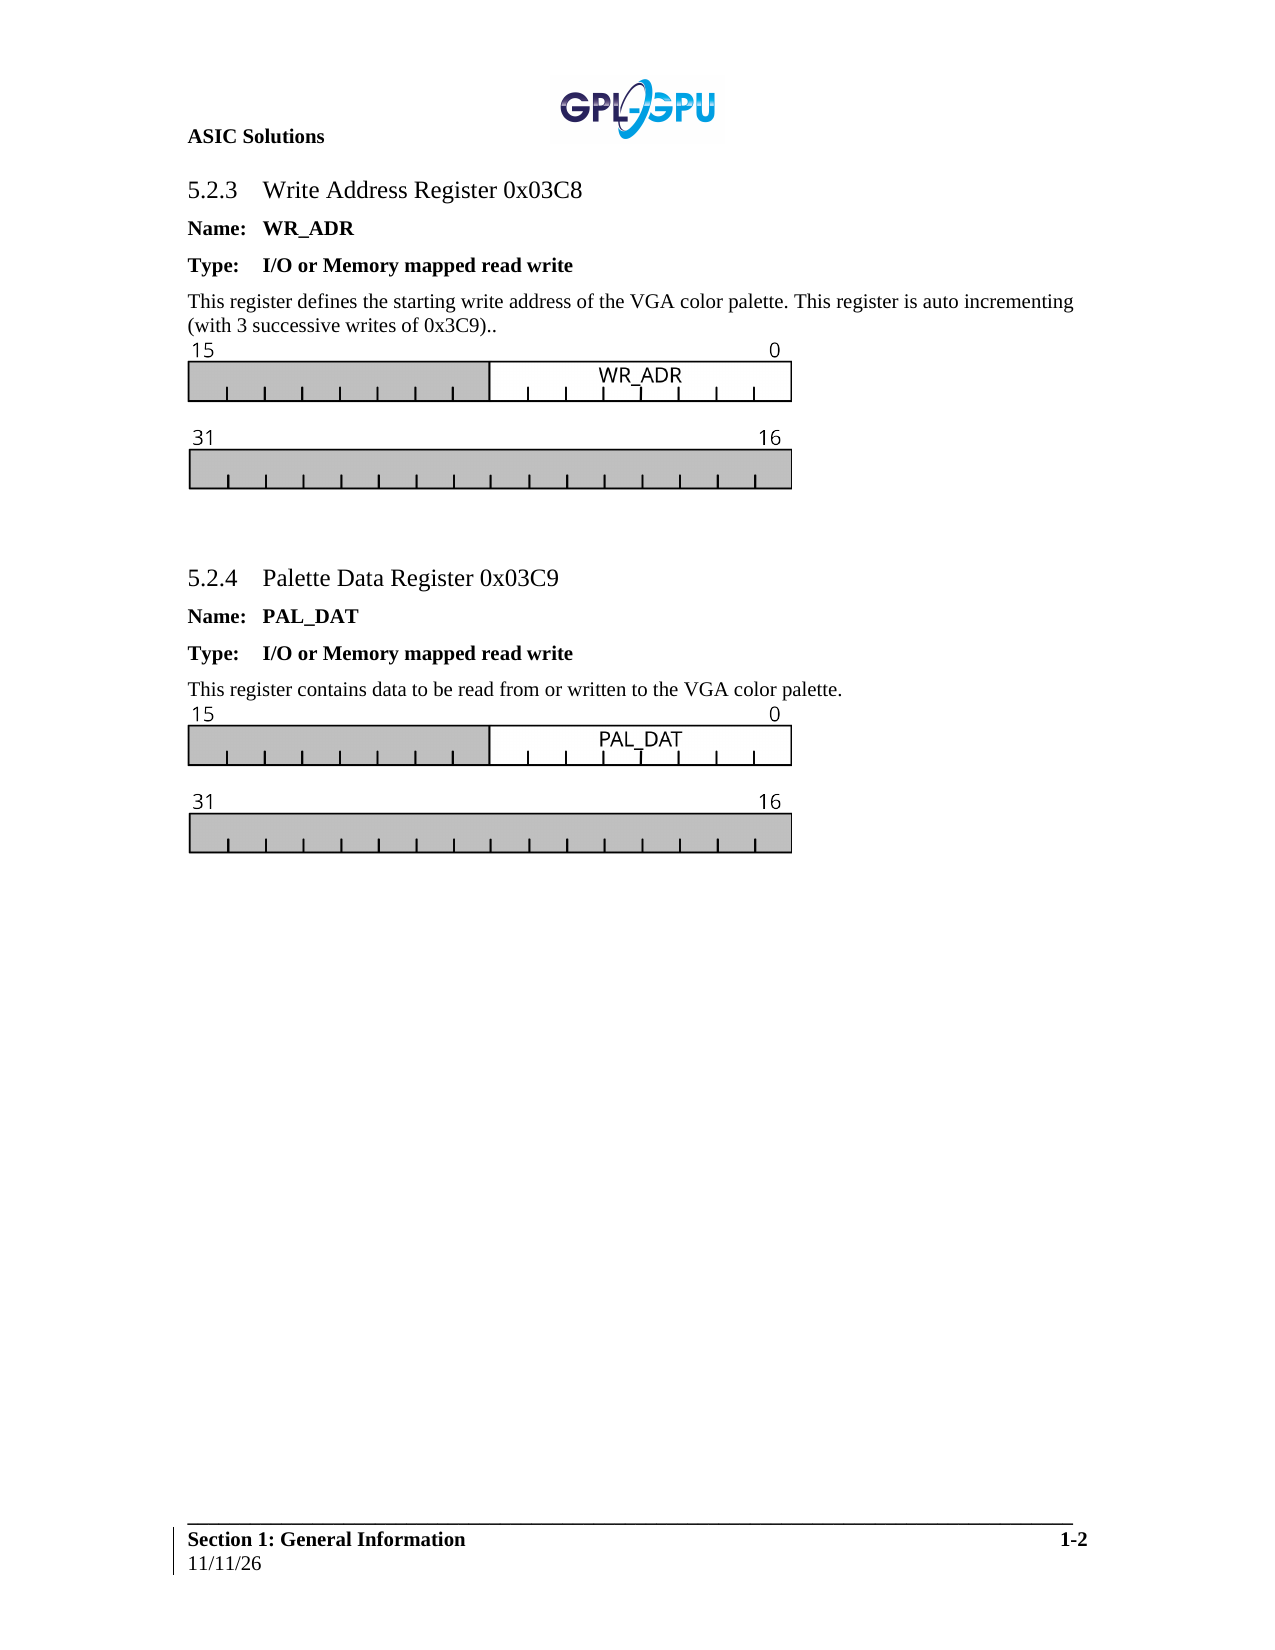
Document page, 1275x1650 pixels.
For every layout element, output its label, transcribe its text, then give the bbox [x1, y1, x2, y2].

text Name: PAL_DAT [187, 604, 1087, 628]
subtitle 5.2.4 Palette Data Register 0x03C9 [187, 563, 1087, 592]
text Type: I/O or Memory mapped read write [187, 253, 1087, 277]
text This register defines the starting write address of the VGA color palette. This register is auto incrementing (with 3 successive writes of 0x3C9).. [187, 289, 1087, 337]
text This register contains data to be read from or written to the VGA color palette. [187, 677, 1087, 701]
picture [550, 75, 725, 144]
subtitle 5.2.3 Write Address Register 0x03C8 [187, 175, 1087, 204]
text Name: WR_ADR [187, 216, 1087, 240]
text Type: I/O or Memory mapped read write [187, 641, 1087, 665]
